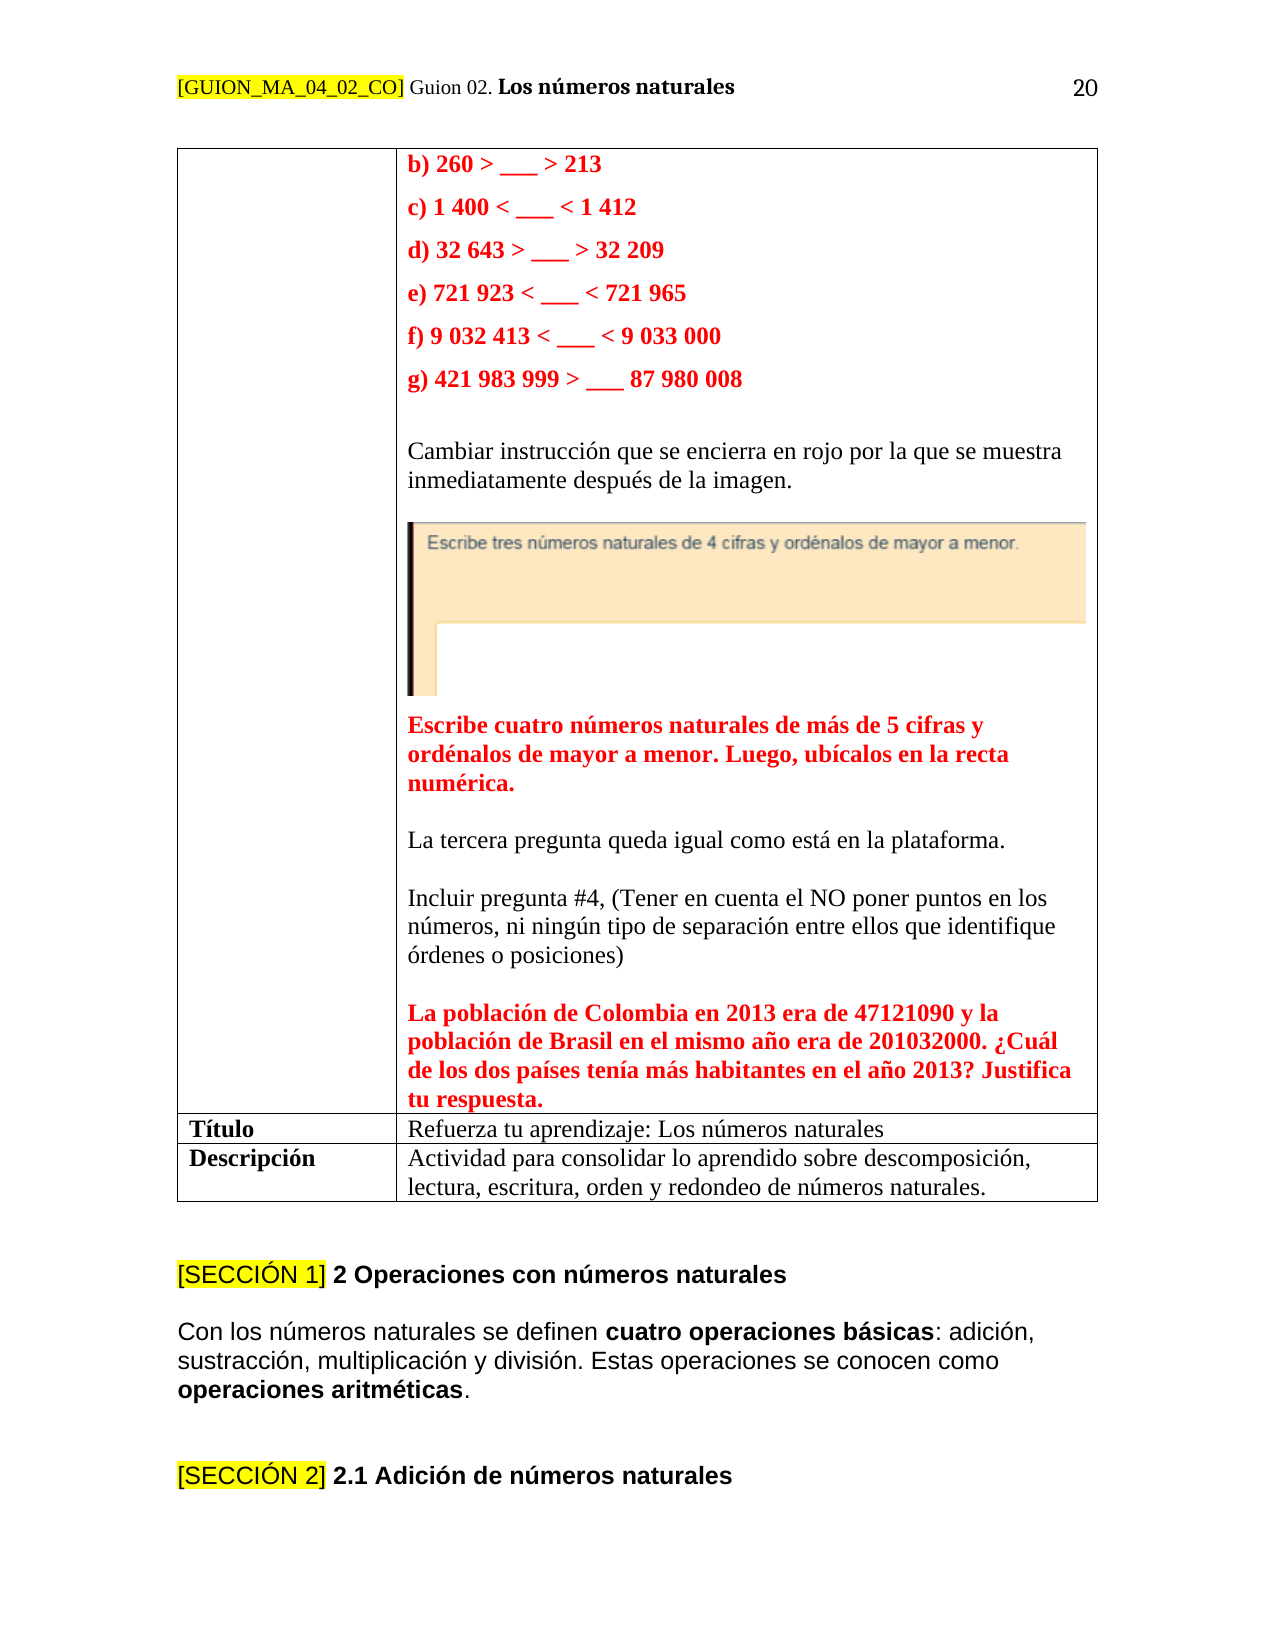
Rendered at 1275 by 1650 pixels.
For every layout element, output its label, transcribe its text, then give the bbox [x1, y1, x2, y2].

table_cell Actividad para consolidar lo aprendido sobre descomposición, lectura, escritura, orden y redondeo de números naturales. [397, 1144, 1097, 1201]
text [SECCIÓN 2] 2.1 Adición de números naturales [326, 1461, 1098, 1489]
table_cell Descripción [178, 1144, 396, 1201]
picture [407, 522, 1086, 696]
table_cell Refuerza tu aprendizaje: Los números naturales [397, 1114, 1097, 1142]
text Con los números naturales se definen cuatro operaciones básicas: adición, sustracción, multiplicación y división. Estas operaciones se conocen como operaciones aritméticas. [177, 1317, 1098, 1403]
table_cell Título [178, 1114, 396, 1142]
text [SECCIÓN 1] 2 Operaciones con números naturales [177, 1259, 1098, 1288]
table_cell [178, 149, 396, 1113]
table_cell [397, 149, 1097, 1113]
